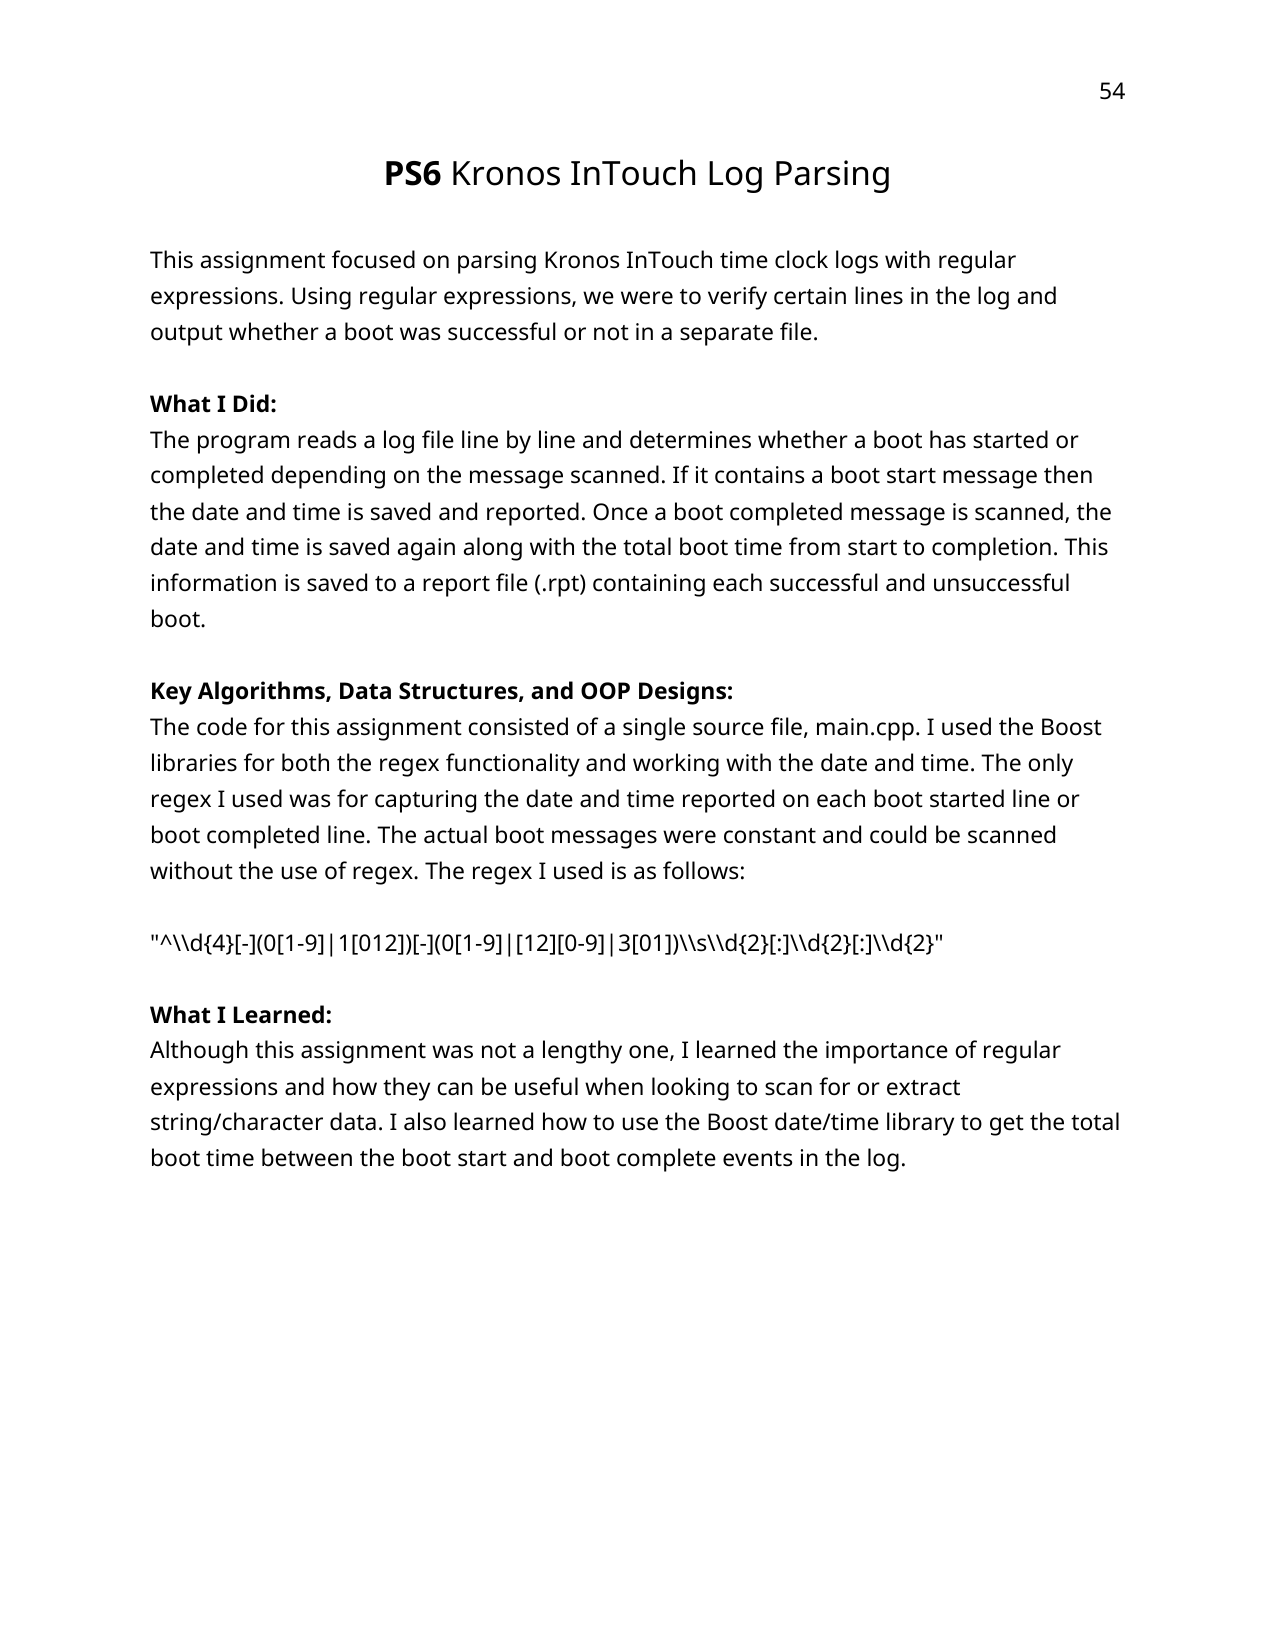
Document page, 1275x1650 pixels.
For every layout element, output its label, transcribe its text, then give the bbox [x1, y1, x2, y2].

text What I Learned: [150, 998, 1125, 1030]
text Although this assignment was not a lengthy one, I learned the importance of regular expressions and how they can be useful when looking to scan for or extract string/character data. I also learned how to use the Boost date/time library to get the total boot time between the boot start and boot complete events in the log. [150, 1034, 1125, 1173]
text What I Did: [150, 388, 1125, 419]
text The program reads a log file line by line and determines whether a boot has started or completed depending on the message scanned. If it contains a boot start message then the date and time is saved and reported. Once a boot completed message is scanned, the date and time is saved again along with the total boot time from start to completion. This information is saved to a report file (.rpt) containing each successful and unsuccessful boot. [150, 423, 1125, 634]
subtitle PS6 Kronos InTouch Log Parsing [150, 150, 1125, 195]
text "^\\d{4}[-](0[1-9]|1[012])[-](0[1-9]|[12][0-9]|3[01])\\s\\d{2}[:]\\d{2}[:]\\d{2}" [150, 927, 1125, 958]
text The code for this assignment consisted of a single source file, main.cpp. I used the Boost libraries for both the regex functionality and working with the date and time. The only regex I used was for capturing the date and time reported on each boot started line or boot completed line. The actual boot messages were constant and could be scanned without the use of regex. The regex I used is as follows: [150, 711, 1125, 886]
text Key Algorithms, Data Structures, and OOP Designs: [150, 675, 1125, 706]
text This assignment focused on parsing Kronos InTouch time clock logs with regular expressions. Using regular expressions, we were to verify certain lines in the log and output whether a boot was successful or not in a separate file. [150, 244, 1125, 347]
